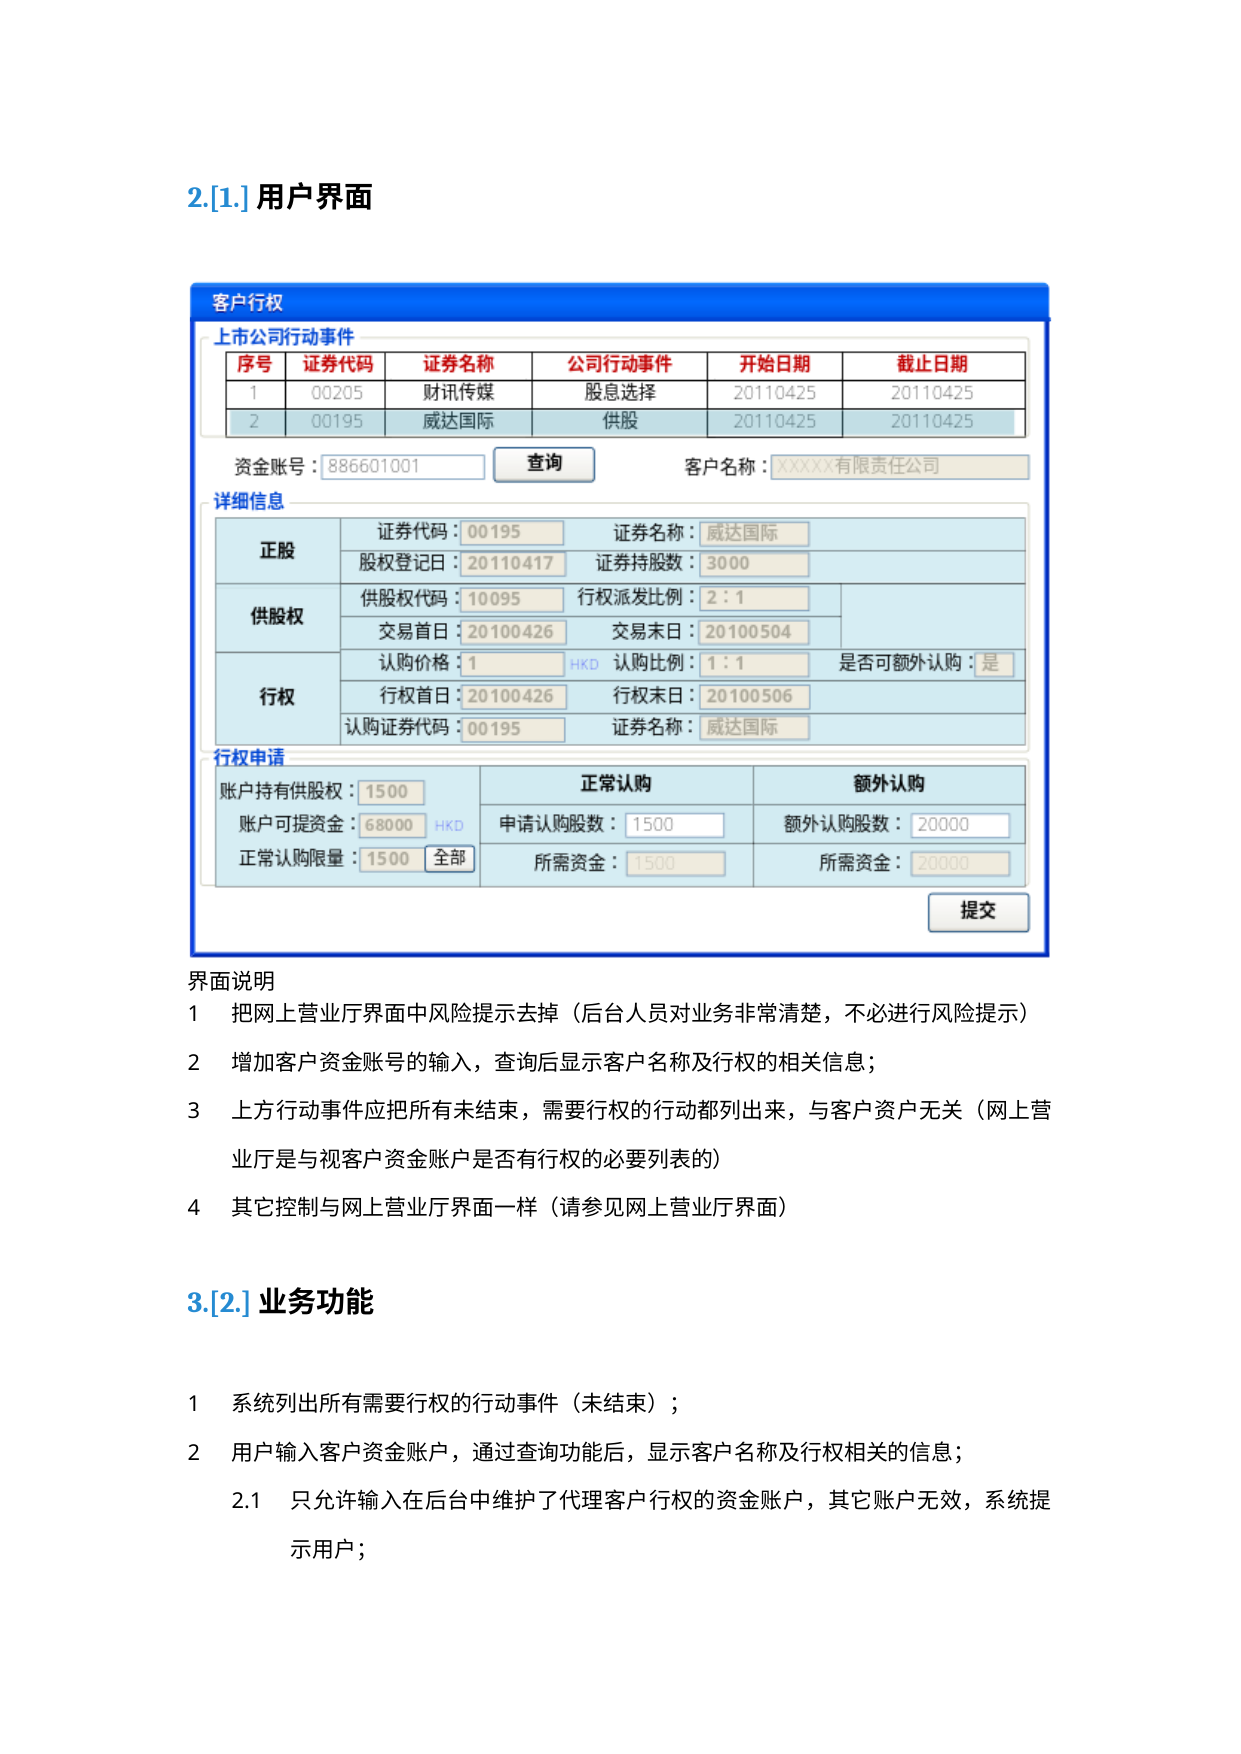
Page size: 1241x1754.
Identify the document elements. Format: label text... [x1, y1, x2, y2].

list 上方行动事件应把所有未结束，需要行权的行动都列出来，与客户资户无关（网上营业厅是与视客户资金账户是否有行权的必要列表的） [187, 1092, 1053, 1174]
list 把网上营业厅界面中风险提示去掉（后台人员对业务非常清楚，不必进行风险提示） [187, 996, 1053, 1028]
list 只允许输入在后台中维护了代理客户行权的资金账户，其它账户无效，系统提示用户； [231, 1483, 1053, 1564]
subtitle 用户界面 [187, 162, 1053, 227]
list 增加客户资金账号的输入，查询后显示客户名称及行权的相关信息； [187, 1044, 1053, 1077]
list 其它控制与网上营业厅界面一样（请参见网上营业厅界面） [187, 1189, 1053, 1222]
subtitle 业务功能 [187, 1267, 1053, 1332]
list 用户输入客户资金账户，通过查询功能后，显示客户名称及行权相关的信息； [187, 1434, 1053, 1467]
list 系统列出所有需要行权的行动事件（未结束）； [187, 1386, 1053, 1418]
text 界面说明 [187, 963, 1053, 996]
